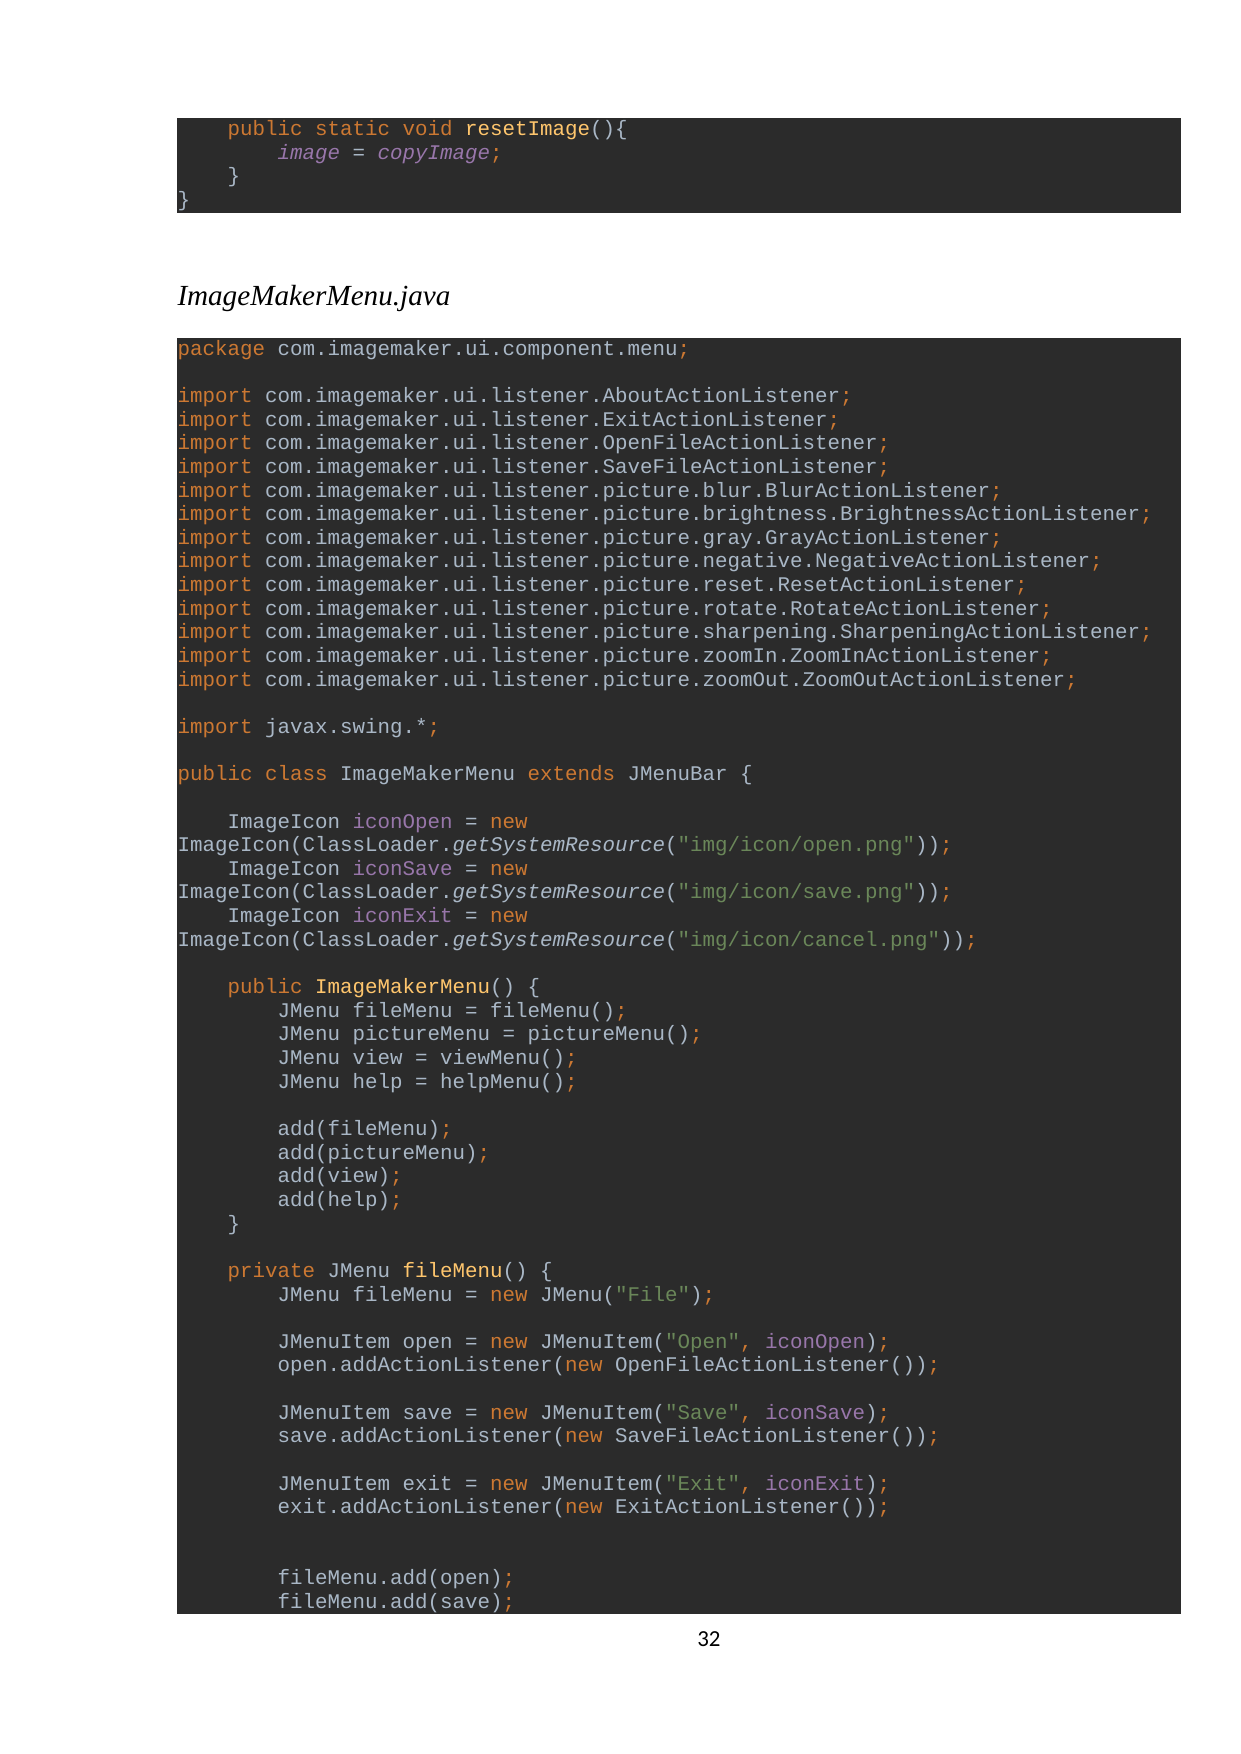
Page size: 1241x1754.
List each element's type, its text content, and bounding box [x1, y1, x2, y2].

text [177, 118, 1181, 213]
text ImageMakerMenu.java [177, 275, 1181, 313]
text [177, 338, 1181, 1614]
